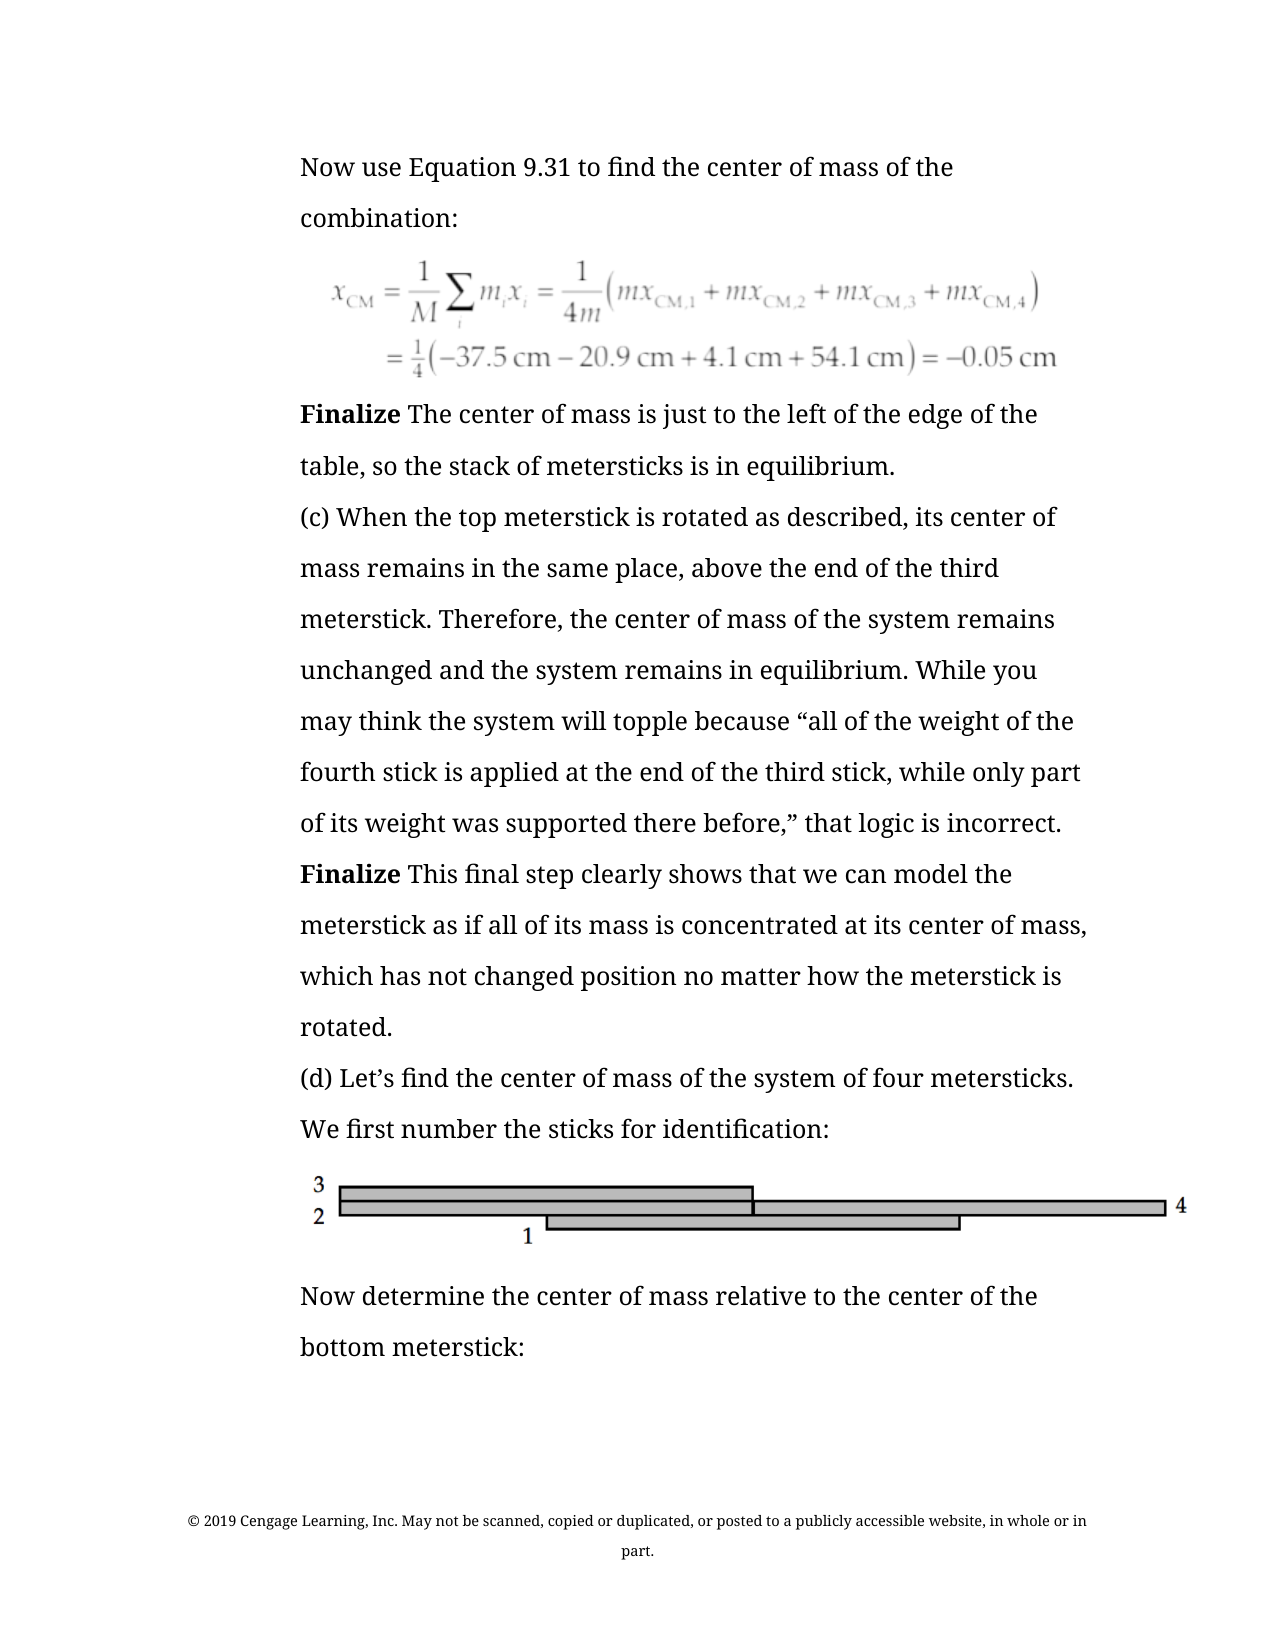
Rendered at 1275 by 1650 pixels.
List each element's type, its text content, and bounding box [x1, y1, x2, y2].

text Now use Equation 9.31 to find the center of mass of the combination: [300, 150, 1087, 235]
picture [300, 1162, 1200, 1262]
text Finalize The center of mass is just to the left of the edge of the table, so the stack of metersticks is in equilibrium. [300, 397, 1087, 482]
text Finalize This final step clearly shows that we can model the meterstick as if all of its mass is concentrated at its center of mass, which has not changed position no matter how the meterstick is rotated. [300, 857, 1087, 1044]
text (d) Let’s find the center of mass of the system of four metersticks. We first number the sticks for identification: [300, 1061, 1087, 1146]
text Now determine the center of mass relative to the center of the bottom meterstick: [300, 1278, 1087, 1363]
text (c) When the top meterstick is rotated as described, its center of mass remains in the same place, above the end of the third meterstick. Therefore, the center of mass of the system remains unchanged and the system remains in equilibrium. While you may think the system will topple because “all of the weight of the fourth stick is applied at the end of the third stick, while only part of its weight was supported there before,” that logic is incorrect. [300, 499, 1087, 839]
